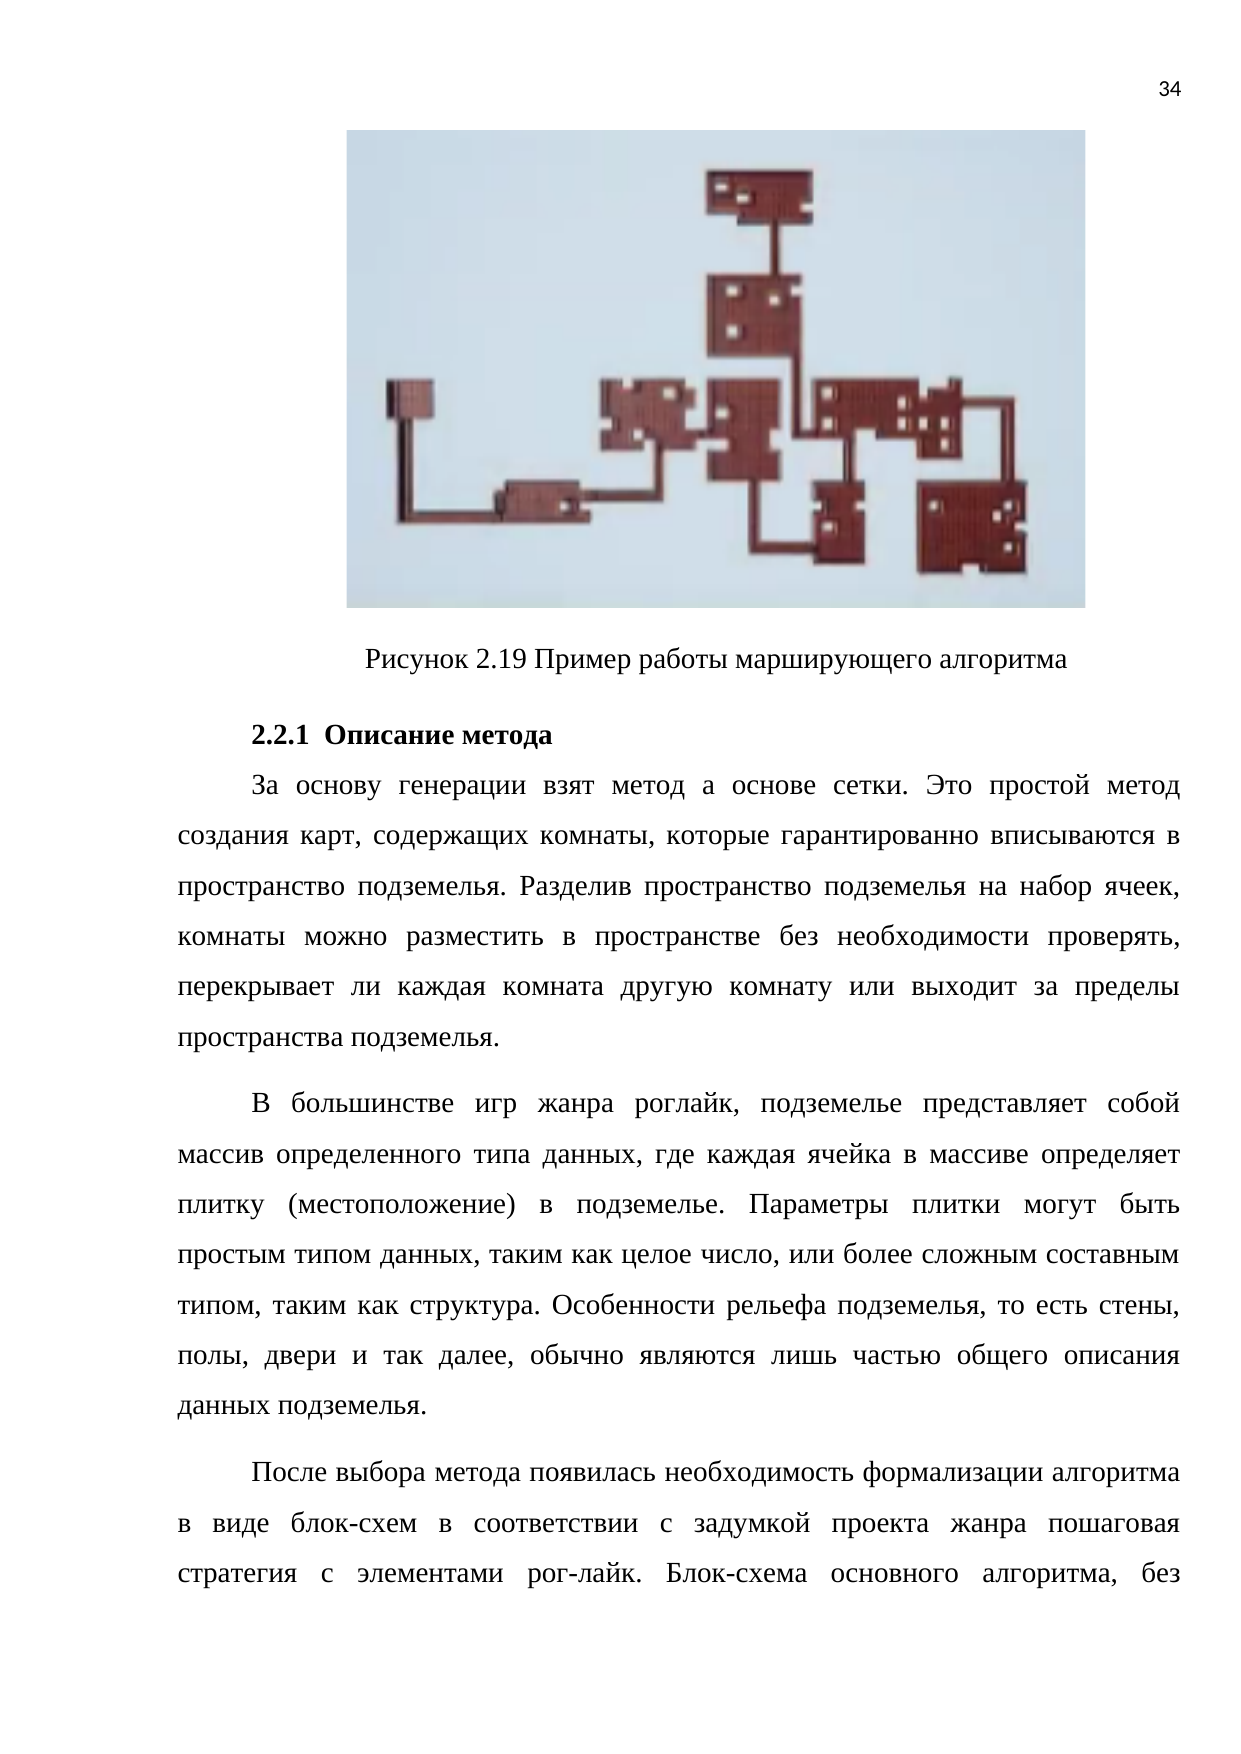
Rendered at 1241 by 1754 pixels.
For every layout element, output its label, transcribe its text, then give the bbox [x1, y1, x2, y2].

subtitle Описание метода [177, 717, 1181, 750]
text В большинстве игр жанра роглайк, подземелье представляет собой массив определенного типа данных, где каждая ячейка в массиве определяет плитку (местоположение) в подземелье. Параметры плитки могут быть простым типом данных, таким как целое число, или более сложным составным типом, таким как структура. Особенности рельефа подземелья, то есть стены, полы, двери и так далее, обычно являются лишь частью общего описания данных подземелья. [177, 1086, 1181, 1421]
picture [346, 130, 1086, 608]
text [177, 1454, 1181, 1589]
text За основу генерации взят метод а основе сетки. Это простой метод создания карт, содержащих комнаты, которые гарантированно вписываются в пространство подземелья. Разделив пространство подземелья на набор ячеек, комнаты можно разместить в пространстве без необходимости проверять, перекрывает ли каждая комната другую комнату или выходит за пределы пространства подземелья. [177, 767, 1181, 1052]
